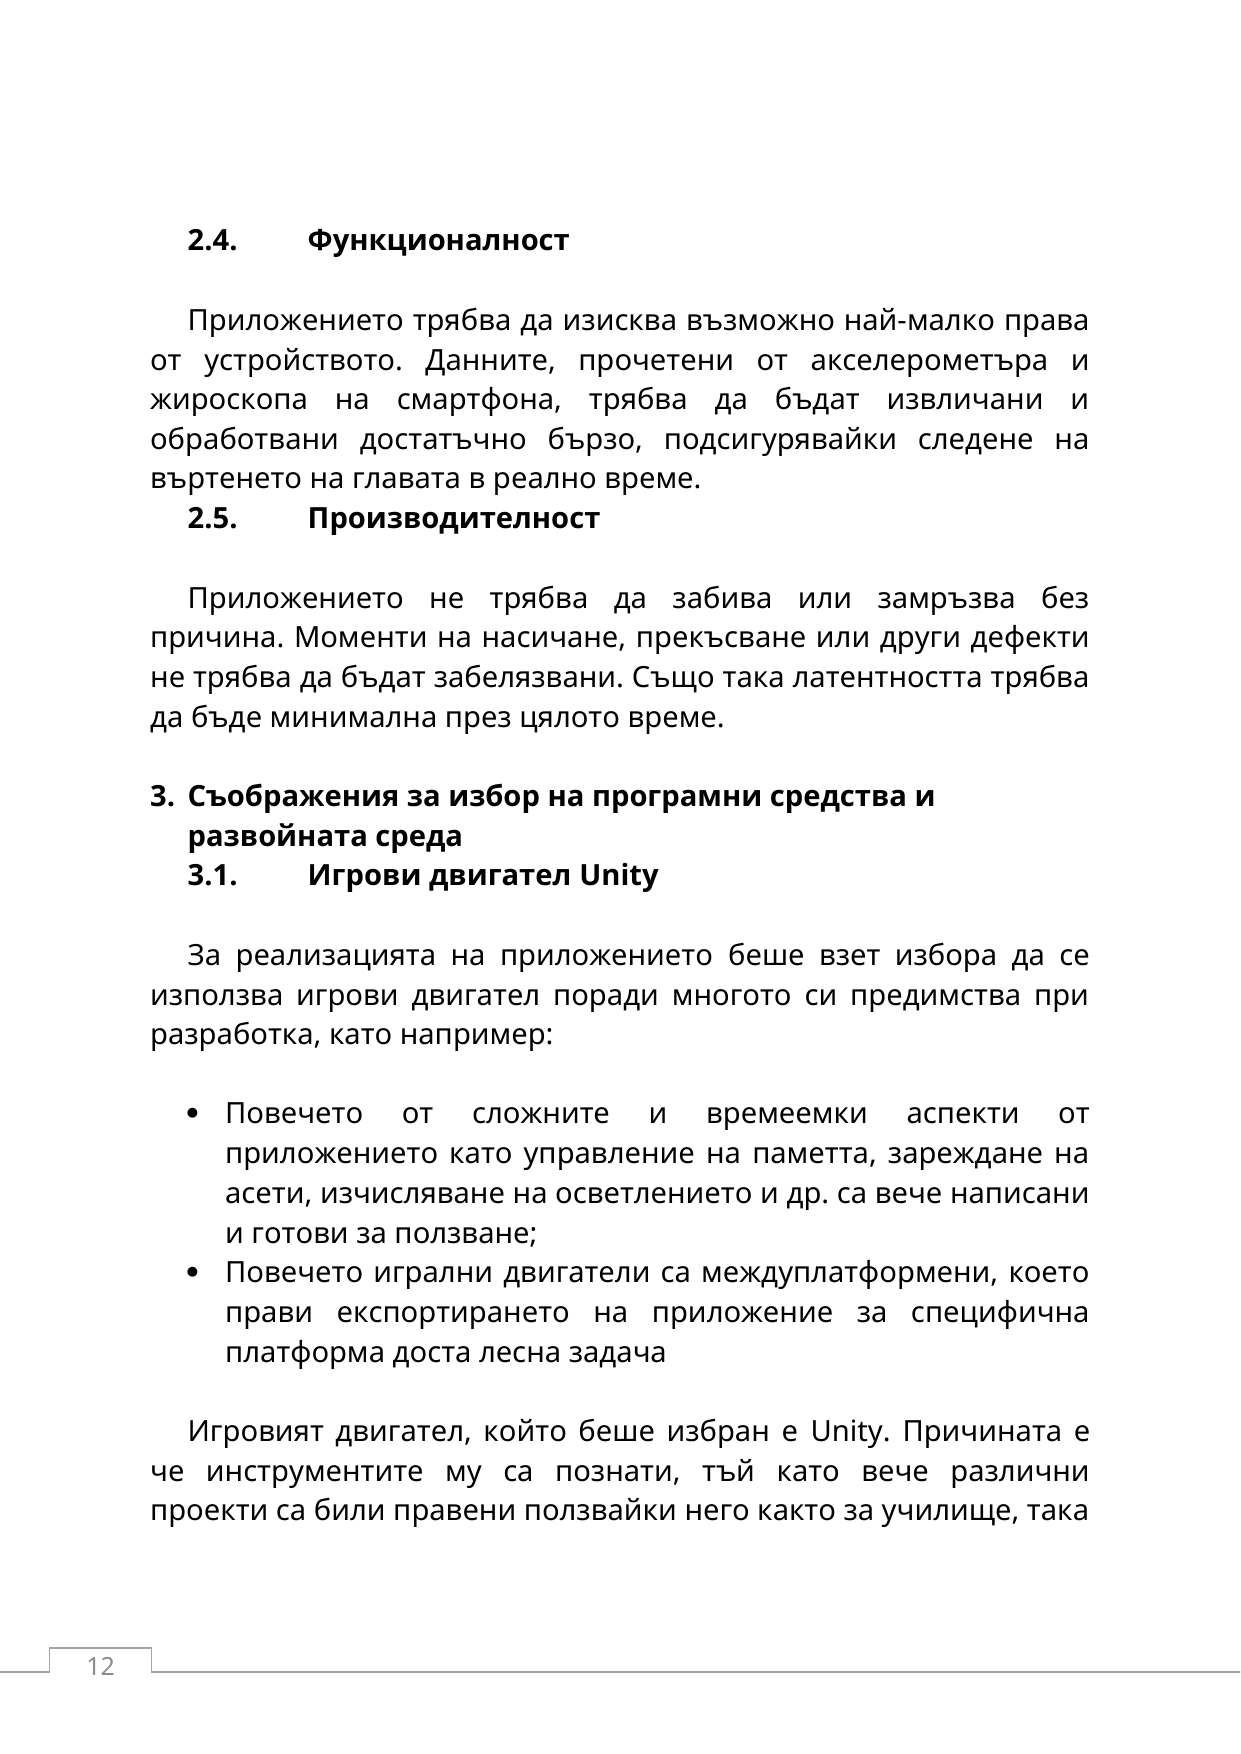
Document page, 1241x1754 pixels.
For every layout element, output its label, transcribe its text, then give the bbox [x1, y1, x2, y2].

text Приложението не трябва да забива или замръзва без причина. Моменти на насичане, прекъсване или други дефекти не трябва да бъдат забелязвани. Също така латентността трябва да бъде минимална през цялото време. [150, 577, 1090, 736]
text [150, 1410, 1090, 1529]
list Повечето от сложните и времеемки аспекти от приложението като управление на паметта, зареждане на асети, изчисляване на осветлението и др. са вече написани и готови за ползване; [187, 1093, 1090, 1252]
list Повечето игрални двигатели са междуплатформени, което прави експортирането на приложение за специфична платформа доста лесна задача [187, 1252, 1090, 1371]
list Функционалност [187, 220, 1090, 259]
list Съображения за избор на програмни средства и развойната среда [150, 775, 1090, 855]
list Производителност [187, 497, 1090, 537]
list Игрови двигател Unity [187, 855, 1090, 894]
text За реализацията на приложението беше взет избора да се използва игрови двигател поради многото си предимства при разработка, като например: [150, 934, 1090, 1053]
text Приложението трябва да изисква възможно най-малко права от устройството. Данните, прочетени от акселерометъра и жироскопа на смартфона, трябва да бъдат извличани и обработвани достатъчно бързо, подсигурявайки следене на въртенето на главата в реално време. [150, 299, 1090, 497]
